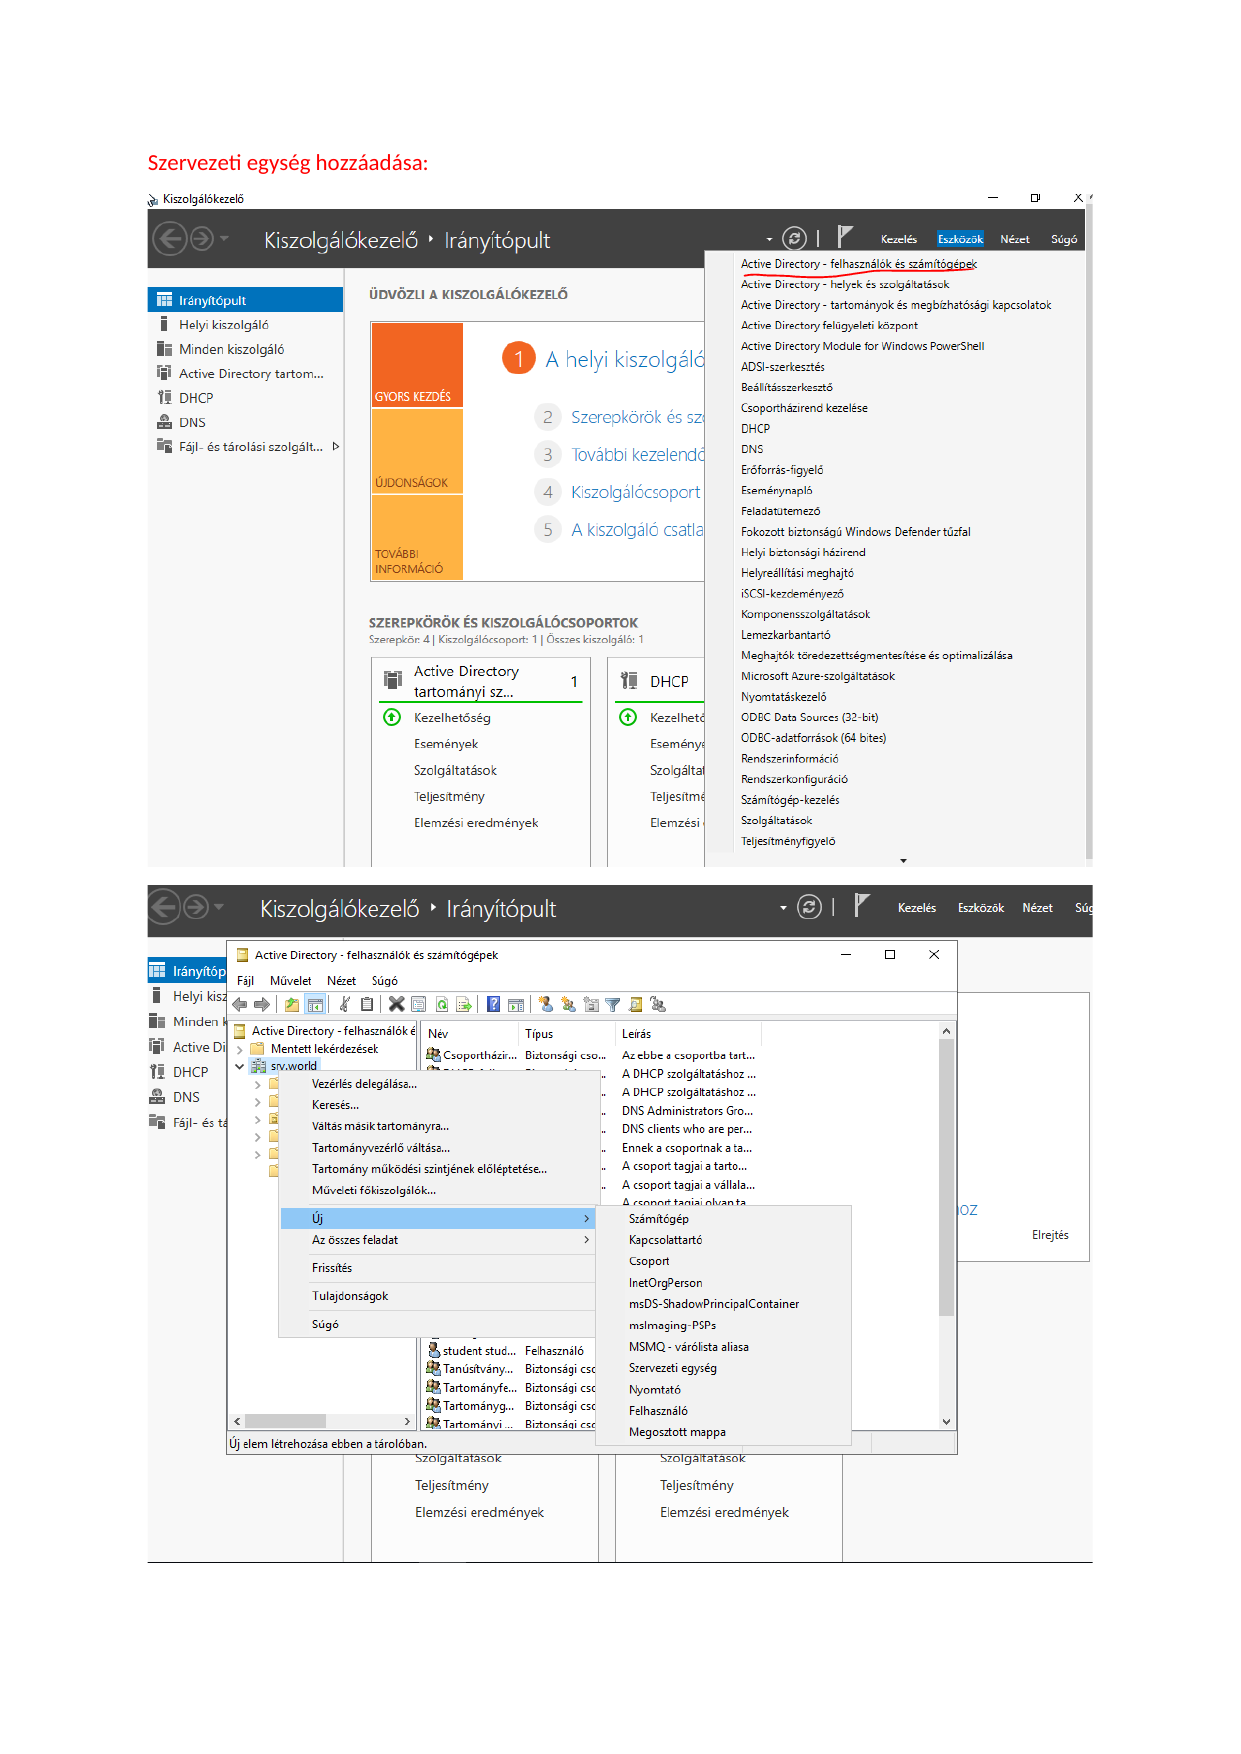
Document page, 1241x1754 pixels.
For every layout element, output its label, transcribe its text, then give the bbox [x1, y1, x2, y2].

picture [147, 194, 1093, 867]
picture [147, 885, 1093, 1563]
text Szervezeti egység hozzáadása: [148, 148, 1093, 176]
